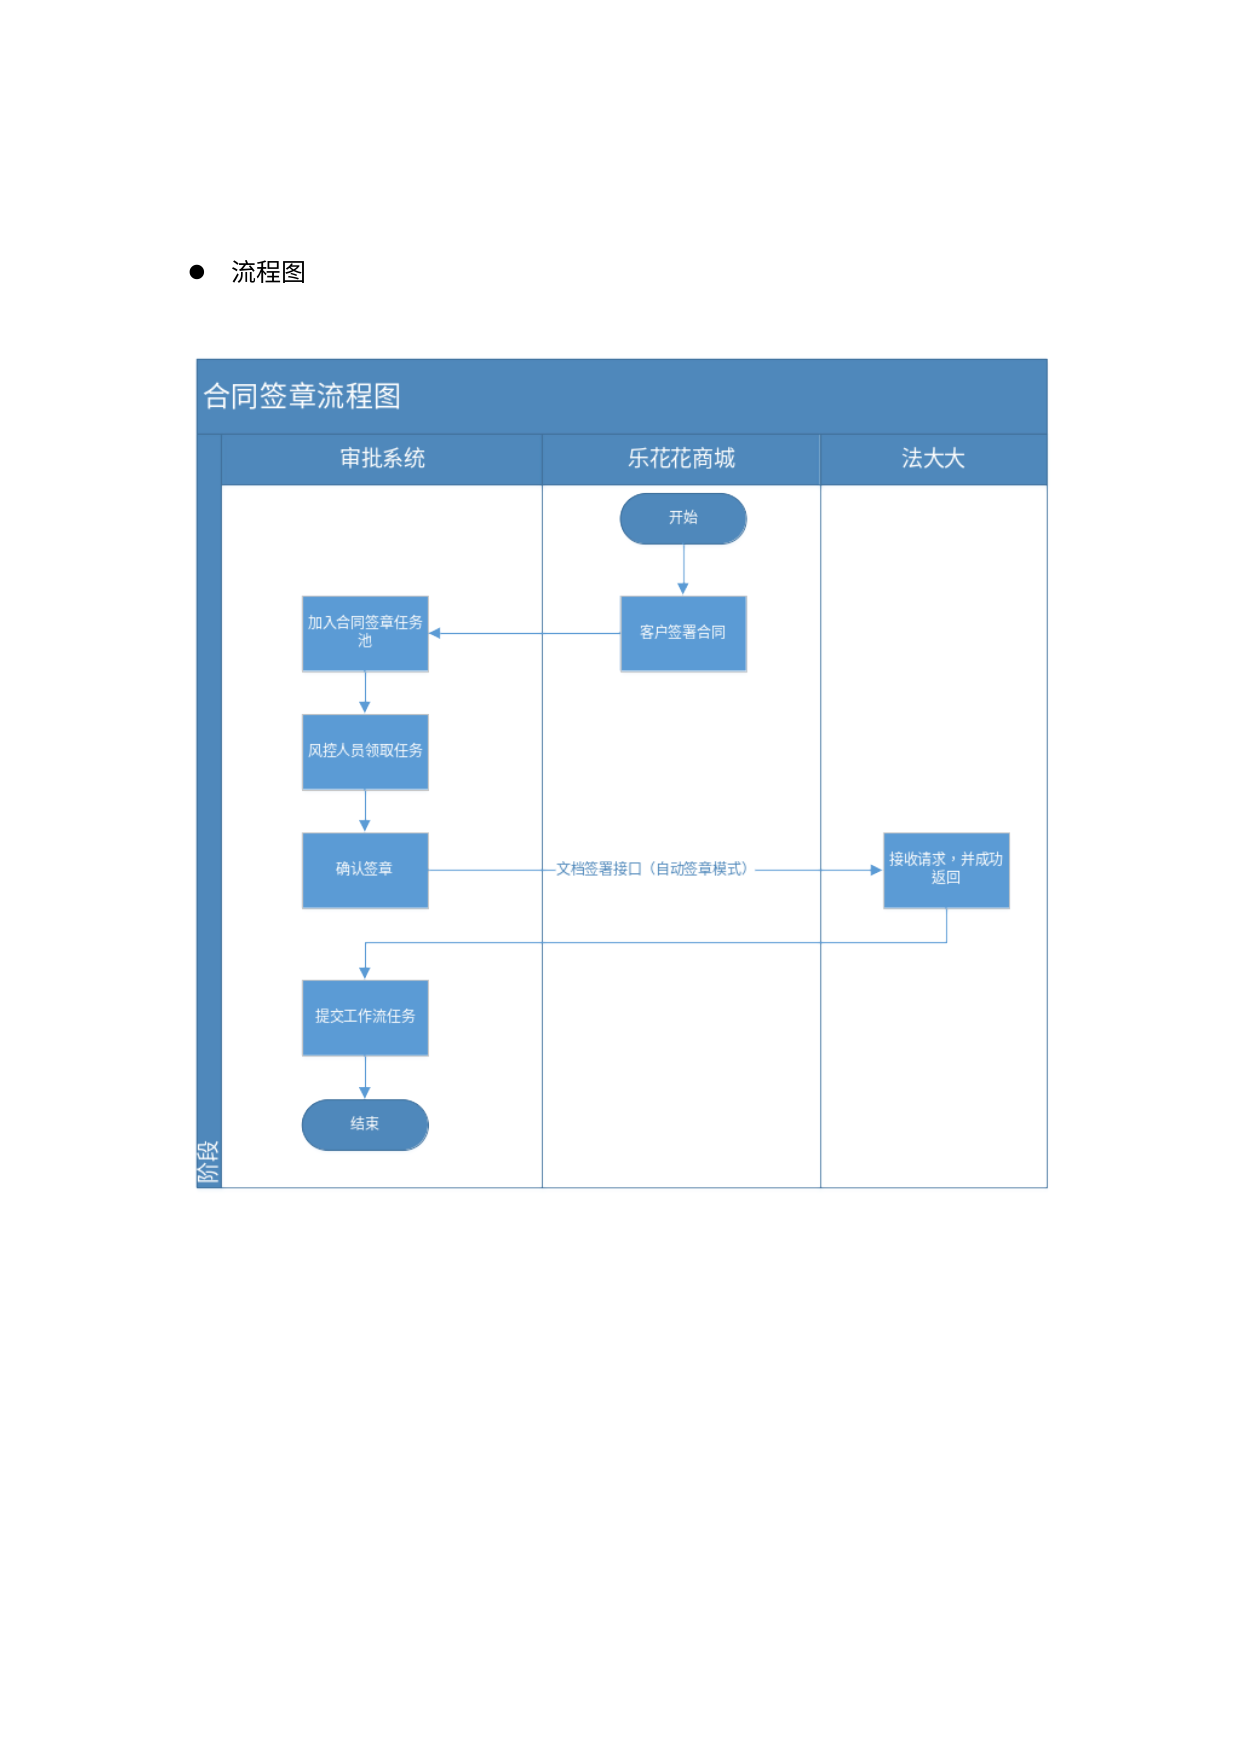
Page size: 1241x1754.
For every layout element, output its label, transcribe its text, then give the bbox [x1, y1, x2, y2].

subtitle 流程图 [187, 238, 1053, 303]
